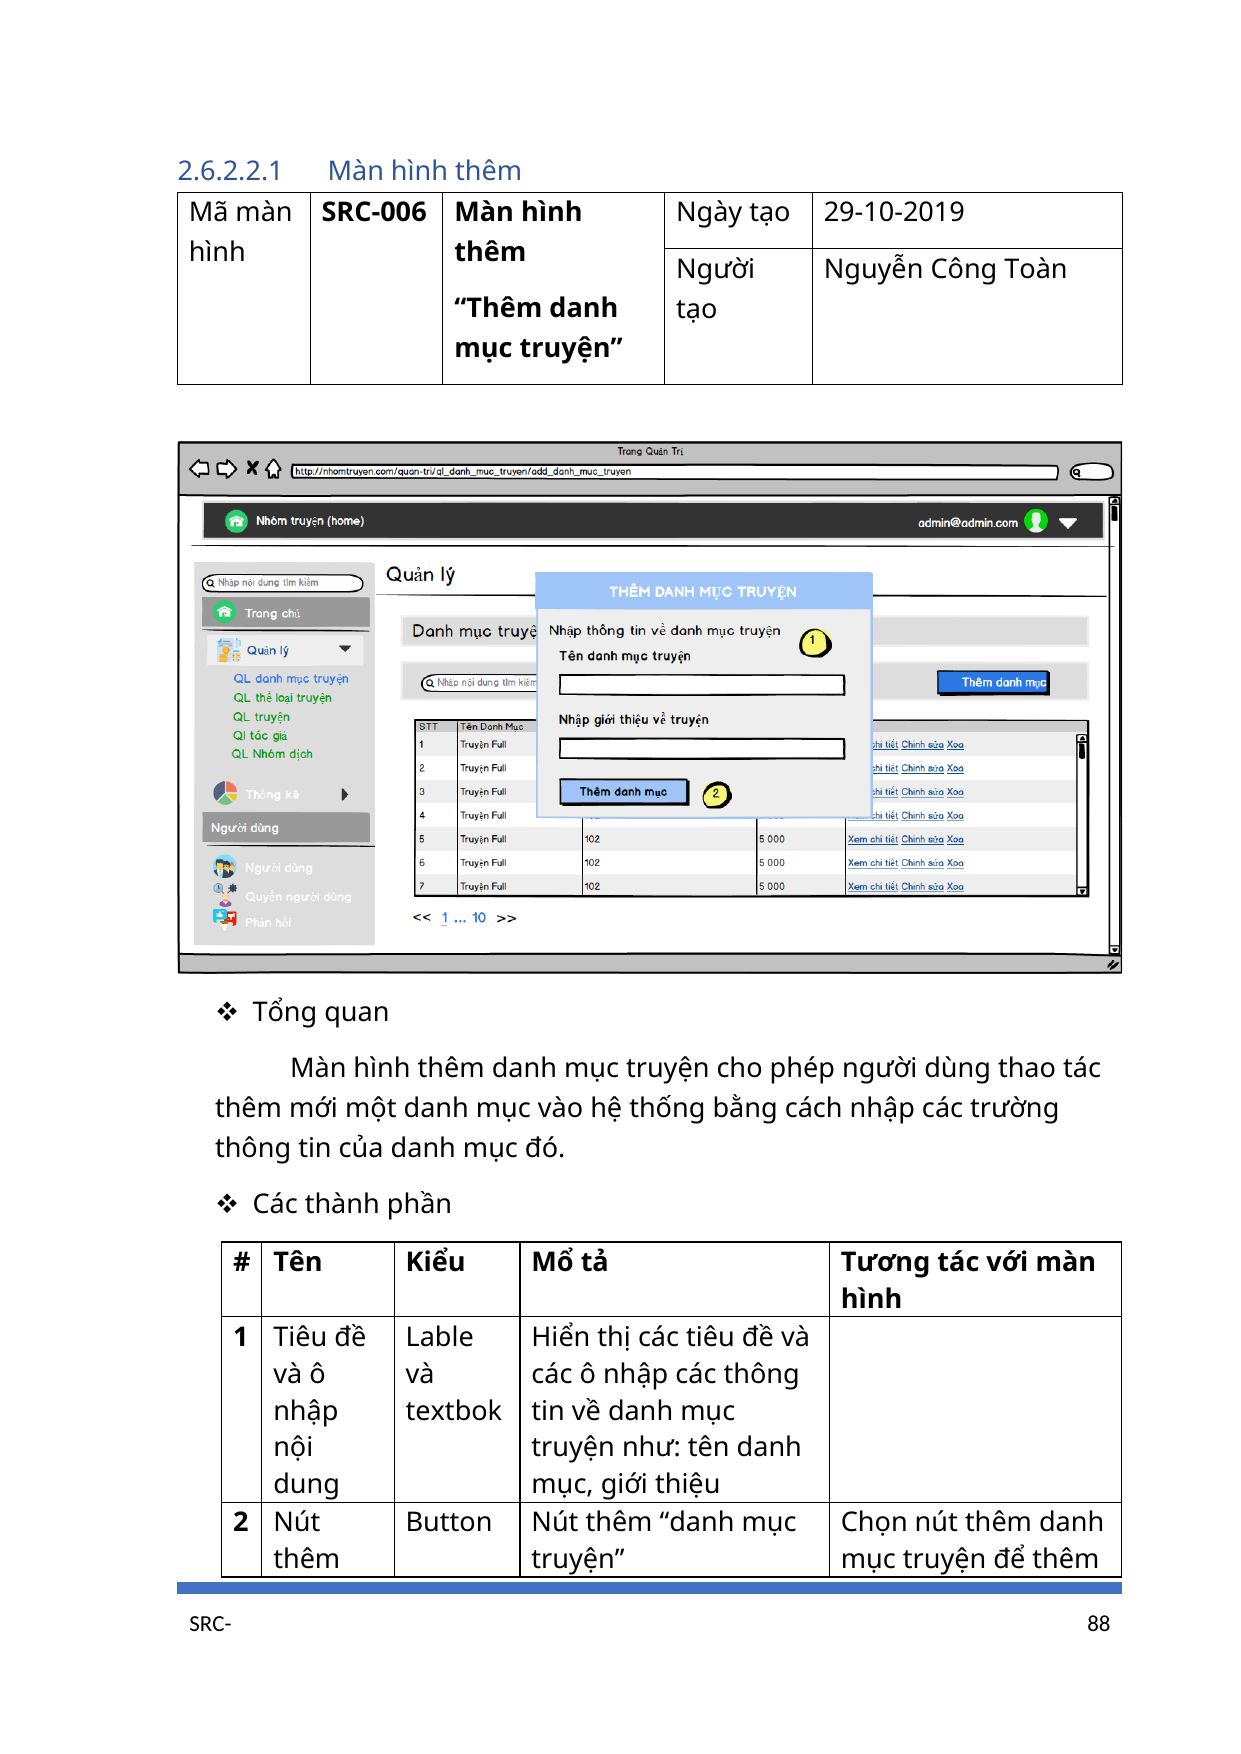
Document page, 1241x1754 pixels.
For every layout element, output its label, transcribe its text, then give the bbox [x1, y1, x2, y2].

list Tổng quan [215, 992, 1122, 1029]
table_header Tên [262, 1243, 394, 1316]
table_cell Nguyễn Công Toàn [813, 249, 1122, 384]
table_cell Hiển thị các tiêu đề và các ô nhập các thông tin về danh mục truyện như: tên danh mục, giới thiệu [521, 1317, 829, 1502]
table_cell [830, 1503, 1121, 1576]
subtitle Màn hình thêm [177, 152, 1122, 189]
table_cell [830, 1317, 1121, 1502]
list Các thành phần [215, 1185, 1122, 1222]
table_header Mã màn hình [178, 193, 310, 384]
table_header Mổ tả [521, 1243, 829, 1316]
table_header 29-10-2019 [813, 193, 1122, 248]
table_header Tương tác với màn hình [830, 1243, 1121, 1316]
table_header # [222, 1243, 261, 1316]
table_cell Tiêu đề và ô nhập nội dung [262, 1317, 394, 1502]
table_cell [521, 1503, 829, 1576]
table_cell Nút thêm [262, 1503, 394, 1576]
picture [177, 441, 1123, 974]
text Màn hình thêm danh mục truyện cho phép người dùng thao tác thêm mới một danh mục vào hệ thống bằng cách nhập các trường thông tin của danh mục đó. [215, 1049, 1122, 1165]
table_header Kiểu [395, 1243, 519, 1316]
table_cell 1 [222, 1317, 261, 1502]
table_cell 2 [222, 1503, 261, 1576]
table_header SRC-006 [311, 193, 442, 384]
table_cell Người tạo [665, 249, 812, 384]
table_cell Button [395, 1503, 519, 1576]
table_header Ngày tạo [665, 193, 812, 248]
table_cell Lable và textbok [395, 1317, 519, 1502]
table_header Màn hình thêm “Thêm danh mục truyện” [443, 193, 664, 384]
